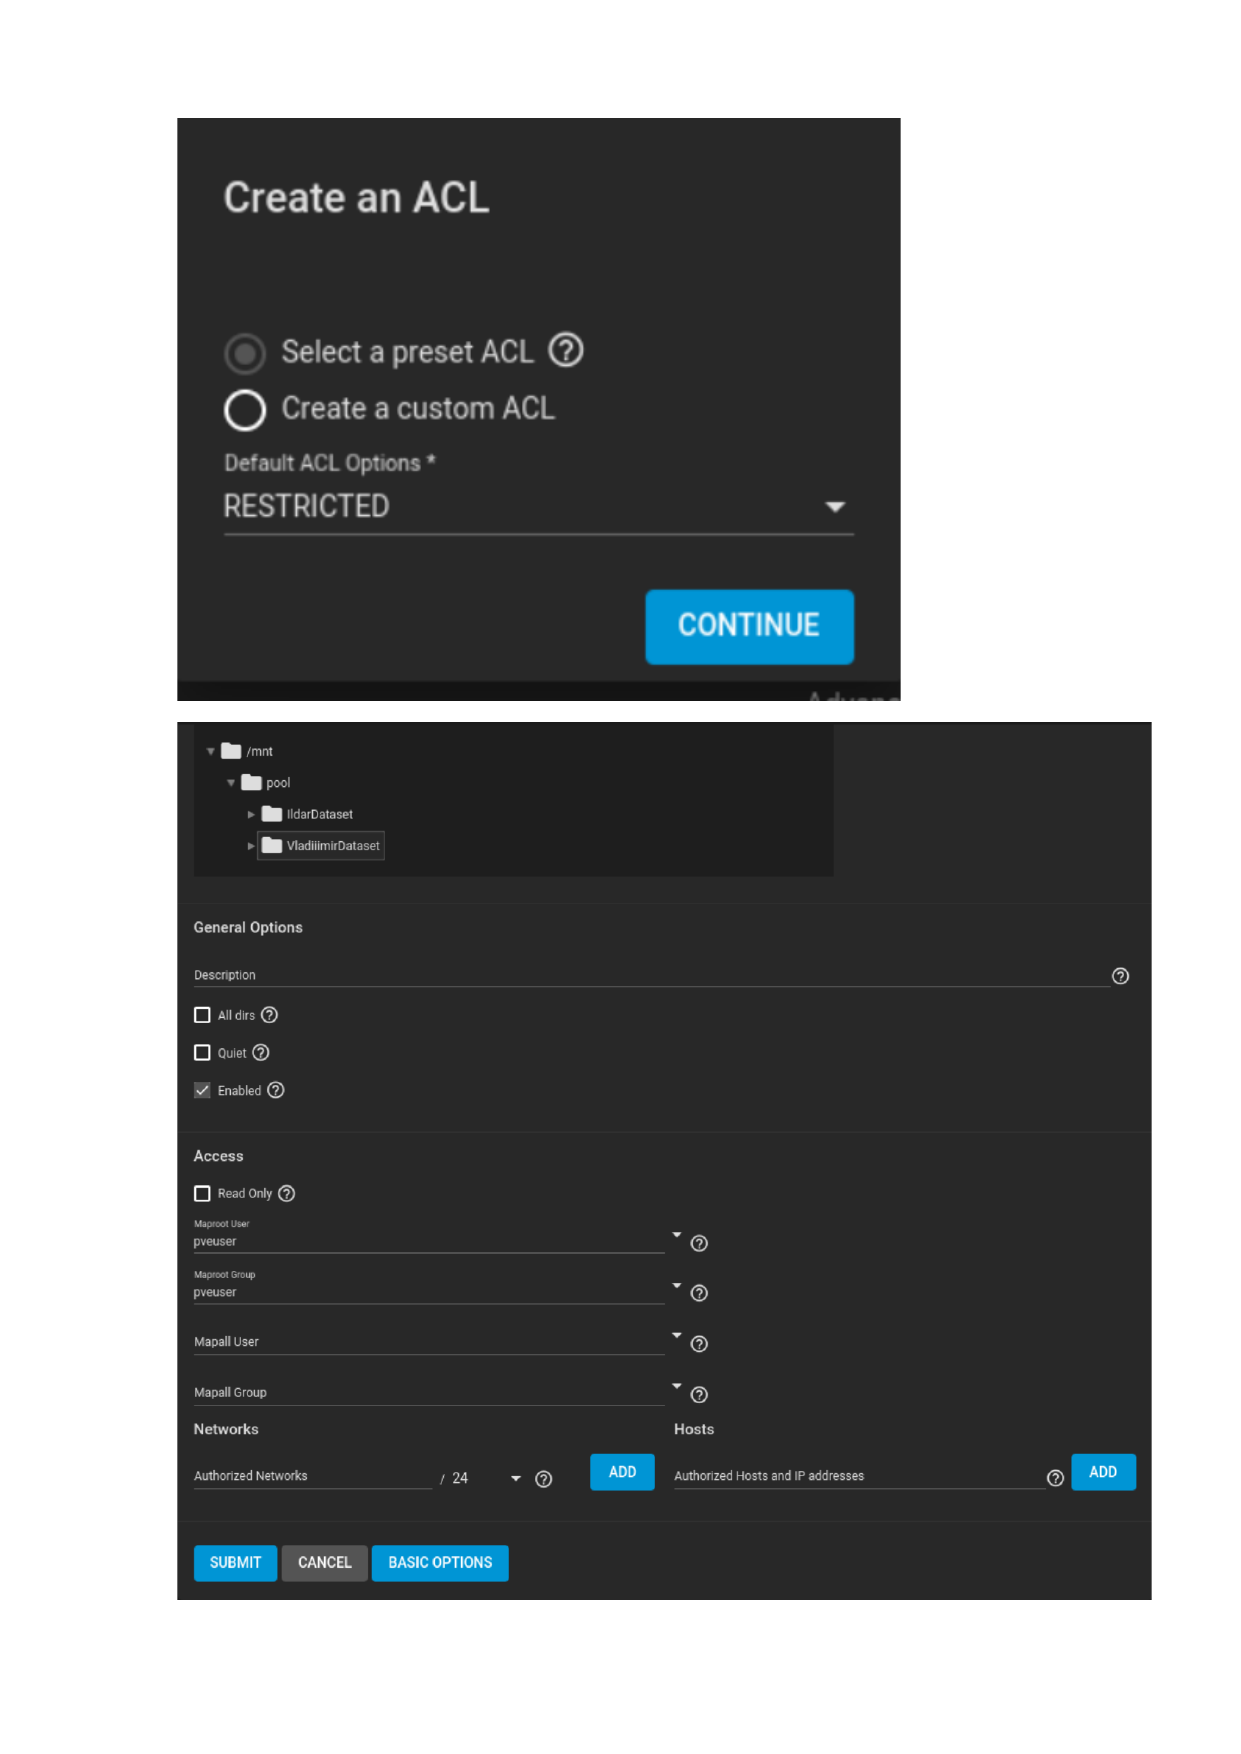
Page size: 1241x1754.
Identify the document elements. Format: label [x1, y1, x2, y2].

picture [177, 118, 901, 701]
picture [177, 722, 1152, 1600]
